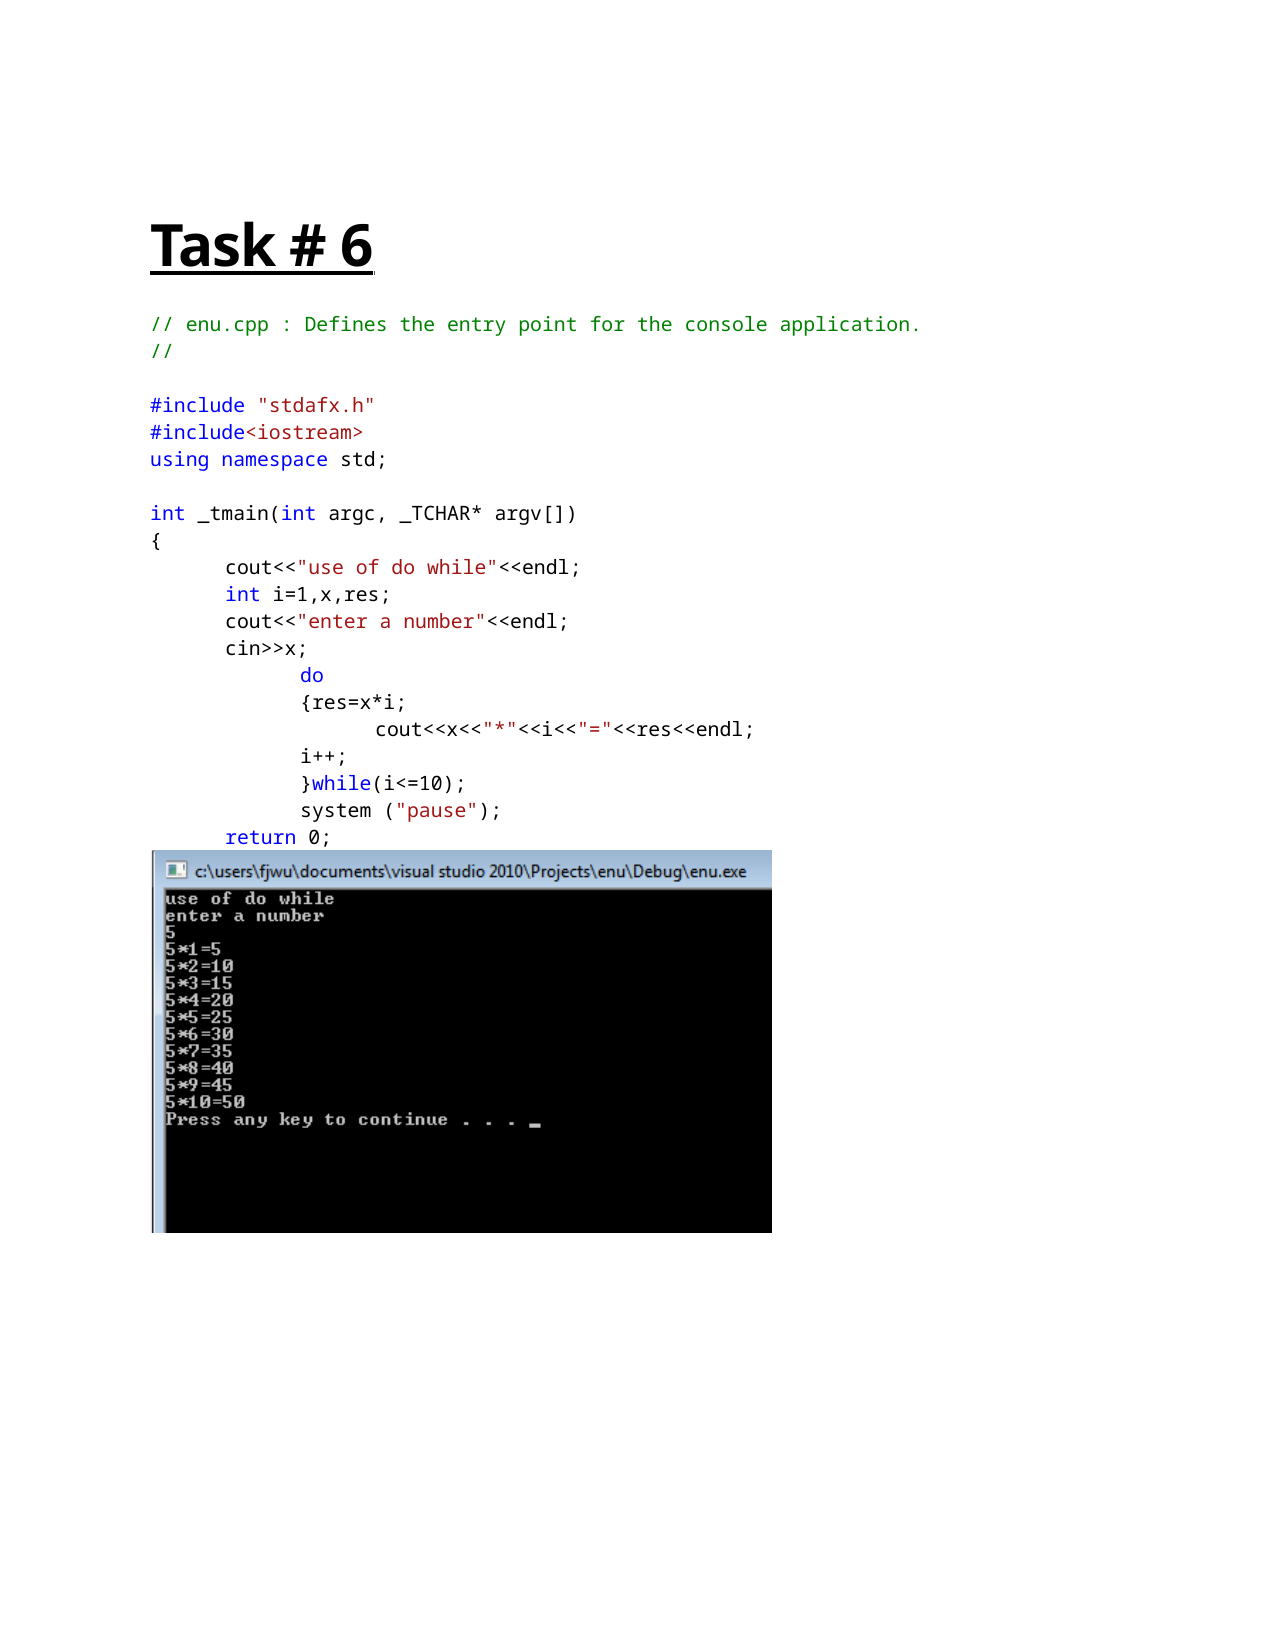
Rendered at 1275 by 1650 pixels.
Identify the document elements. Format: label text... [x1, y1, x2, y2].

text cout<<"use of do while"<<endl; [150, 553, 1125, 580]
text cin>>x; [150, 634, 1125, 661]
text using namespace std; [150, 445, 1125, 472]
title Task # 6 [150, 204, 1125, 283]
text system ("pause"); [150, 796, 1125, 823]
text }while(i<=10); [150, 769, 1125, 796]
text int i=1,x,res; [150, 580, 1125, 607]
text cout<<x<<"*"<<i<<"="<<res<<endl; [150, 715, 1125, 742]
text i++; [150, 742, 1125, 769]
text { [150, 526, 1125, 553]
text return 0; [150, 823, 1125, 850]
text cout<<"enter a number"<<endl; [150, 607, 1125, 634]
text // [150, 337, 1125, 364]
text #include "stdafx.h" [150, 391, 1125, 418]
text int _tmain(int argc, _TCHAR* argv[]) [150, 499, 1125, 526]
text #include<iostream> [150, 418, 1125, 445]
picture [150, 850, 772, 1233]
text {res=x*i; [150, 688, 1125, 715]
text // enu.cpp : Defines the entry point for the console application. [150, 310, 1125, 337]
text do [150, 661, 1125, 688]
